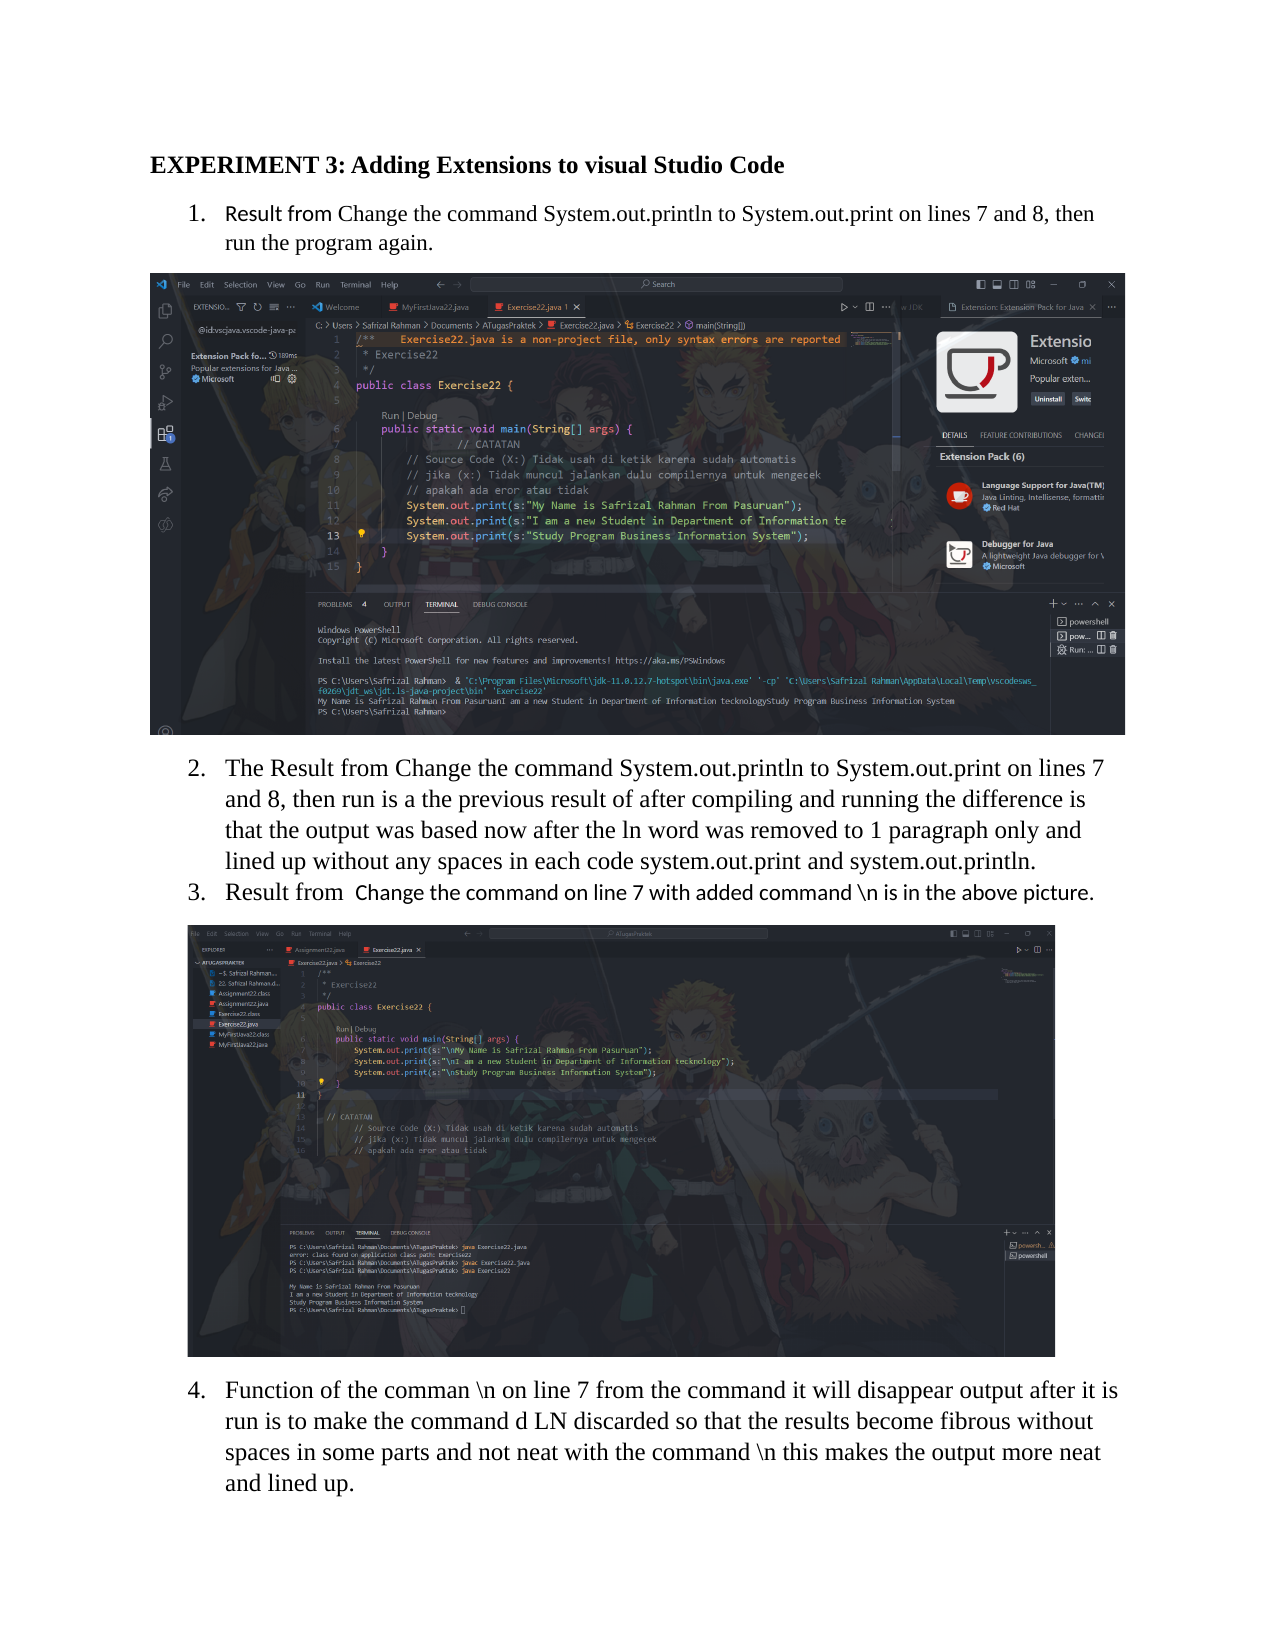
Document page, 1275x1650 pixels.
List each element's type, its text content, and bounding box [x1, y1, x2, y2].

list Function of the comman \n on line 7 from the command it will disappear output after it is run is to make the command d LN discarded so that the results become fibrous without spaces in some parts and not neat with the command \n this makes the output more neat and lined up. [187, 1375, 1125, 1497]
list Result from Change the command System.out.println to System.out.print on lines 7 and 8, then run the program again. [187, 198, 1125, 255]
list Result from Change the command on line 7 with added command \n is in the above picture. [187, 877, 1125, 907]
picture [150, 273, 1125, 735]
list The Result from Change the command System.out.println to System.out.print on lines 7 and 8, then run is a the previous result of after compiling and running the difference is that the output was based now after the ln word was removed to 1 paragraph only and lined up without any spaces in each code system.out.print and system.out.println. [187, 753, 1125, 875]
text EXPERIMENT 3: Adding Extensions to visual Studio Code [150, 150, 1125, 179]
picture [187, 925, 1056, 1357]
